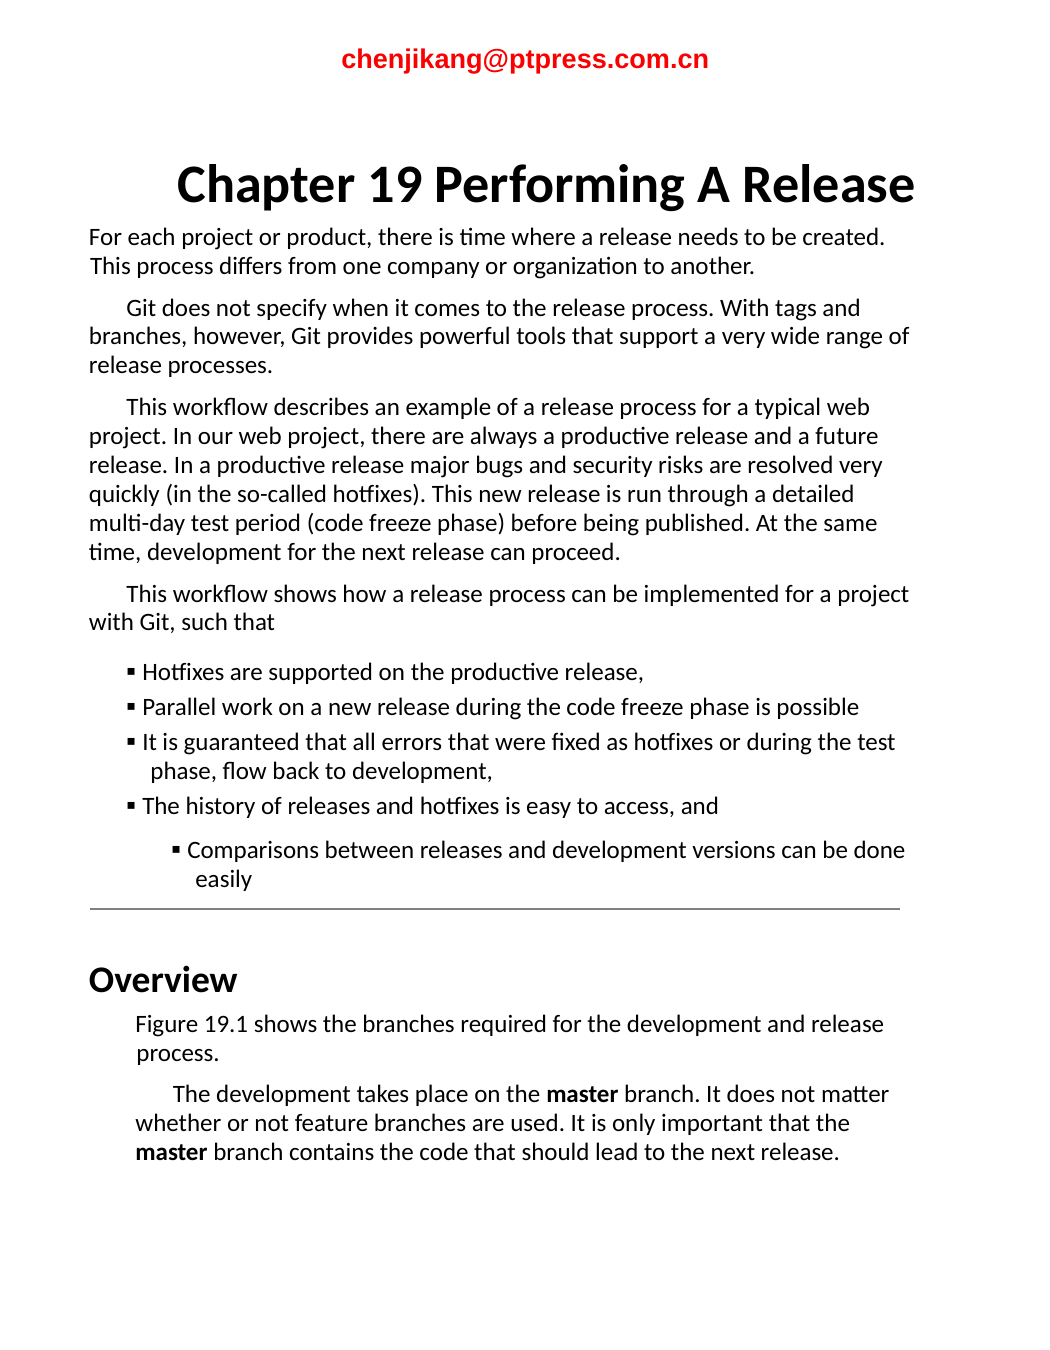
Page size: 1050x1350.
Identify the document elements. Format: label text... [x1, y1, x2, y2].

text The development takes place on the master branch. It does not matter whether or not feature branches are used. It is only important that the master branch contains the code that should lead to the next release. [135, 1079, 913, 1167]
text Git does not specify when it comes to the release process. With tags and branches, however, Git provides powerful tools that support a very wide range of release processes. [89, 293, 913, 380]
text Figure 19.1 shows the branches required for the development and release process. [135, 1009, 913, 1067]
text This workflow describes an example of a release process for a typical web project. In our web project, there are always a productive release and a future release. In a productive release major bugs and security risks are resolved very quickly (in the so-called hotfixes). This new release is run through a detailed multi-day test period (code freeze phase) before being published. At the same time, development for the next release can proceed. [89, 392, 913, 567]
text ▪ Comparisons between releases and development versions can be done easily [171, 833, 913, 893]
text ▪ It is guaranteed that all errors that were fixed as hotfixes or during the test phase, flow back to development, [126, 725, 913, 786]
text Chapter 19 Performing A Release [90, 150, 916, 216]
text ▪ The history of releases and hotfixes is easy to access, and [126, 789, 913, 821]
text For each project or product, there is time where a release needs to be created. This process differs from one company or organization to another. [89, 223, 913, 281]
text ▪ Hotfixes are supported on the productive release, [126, 656, 913, 687]
text ▪ Parallel work on a new release during the code freeze phase is possible [126, 690, 913, 721]
text This workflow shows how a release process can be implemented for a project with Git, such that [89, 579, 913, 637]
subtitle Overview [89, 956, 872, 1002]
